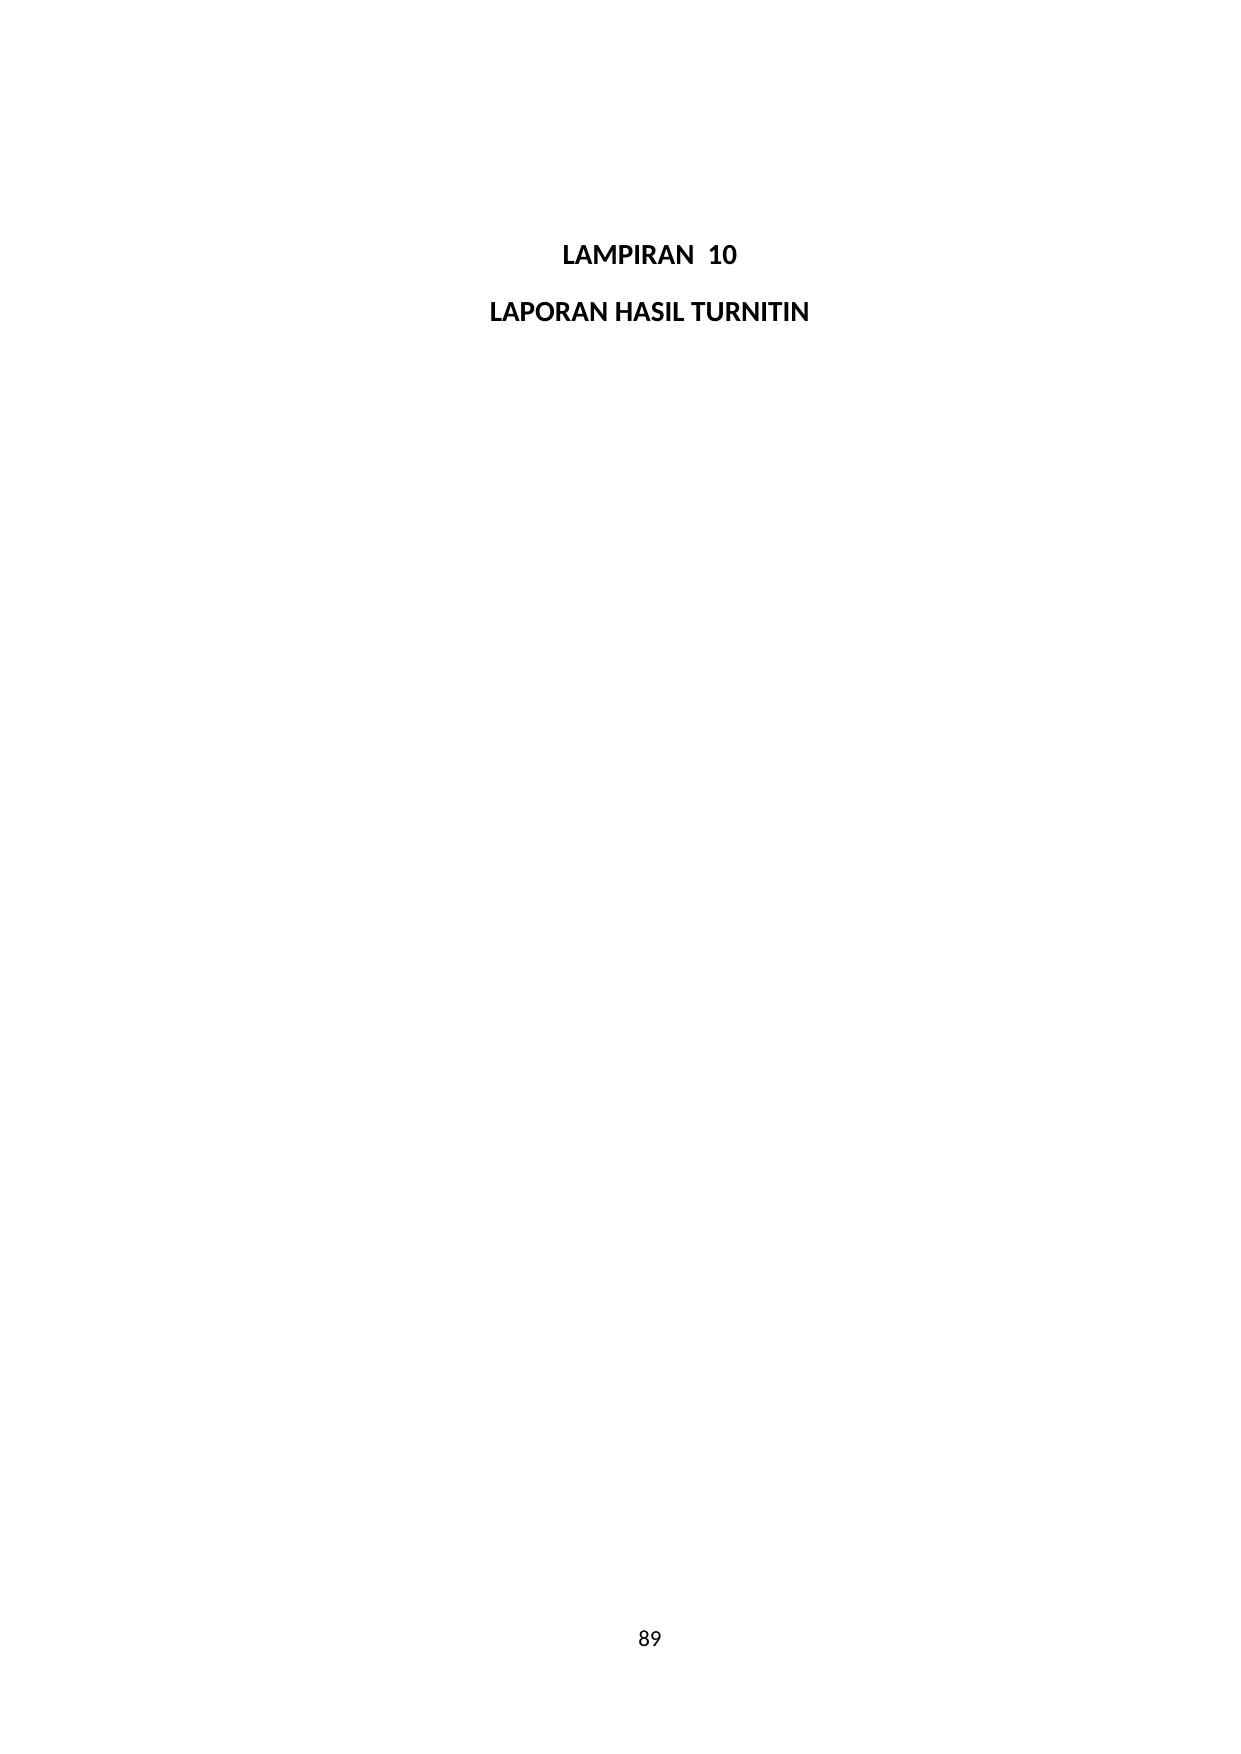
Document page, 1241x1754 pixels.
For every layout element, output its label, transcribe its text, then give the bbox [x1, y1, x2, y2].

text LAPORAN HASIL TURNITIN [236, 293, 1063, 328]
text LAMPIRAN 10 [236, 236, 1063, 272]
